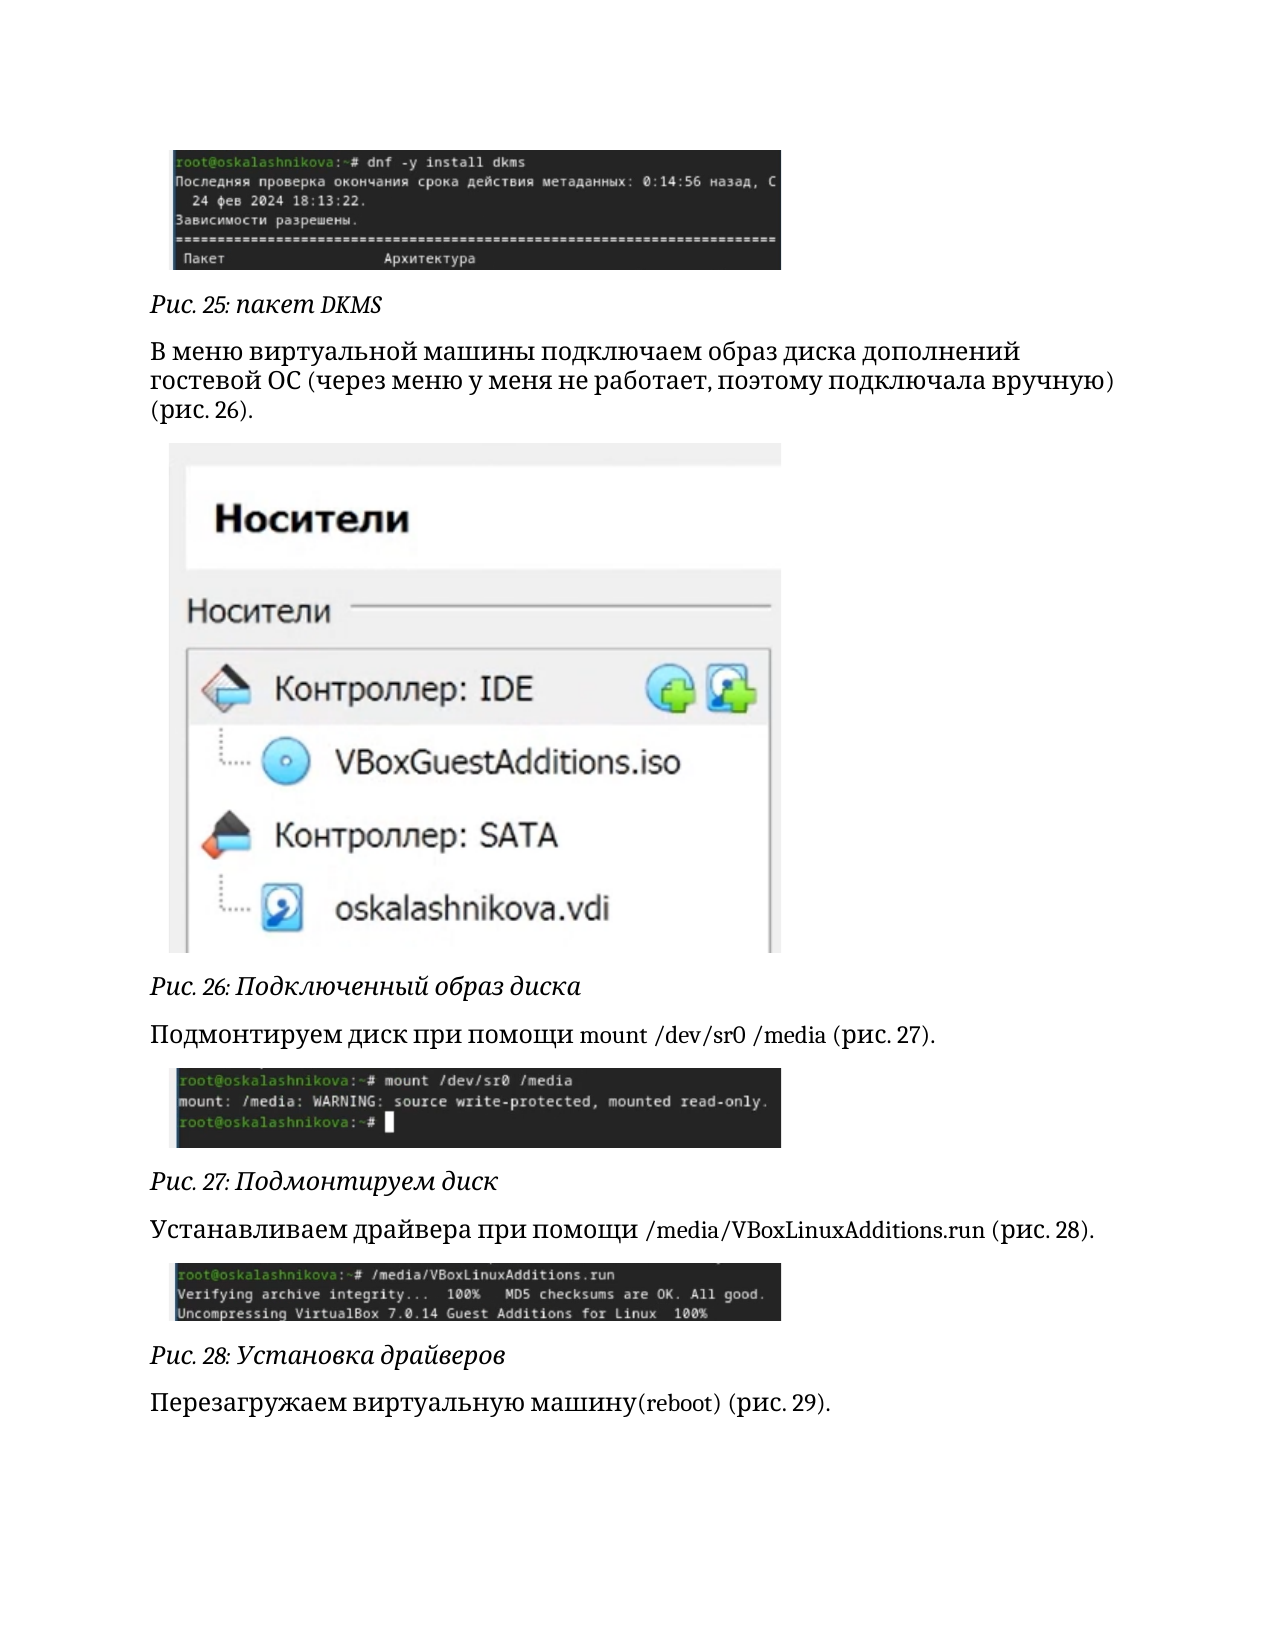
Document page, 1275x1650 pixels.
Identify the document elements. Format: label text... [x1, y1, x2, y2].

text Рис. 27: Подмонтируем диск [150, 1168, 1125, 1197]
text Устанавливаем драйвера при помощи /media/VBoxLinuxAdditions.run (рис. 28). [150, 1216, 1125, 1244]
picture [168, 1068, 782, 1148]
picture [168, 443, 782, 953]
text Подмонтируем диск при помощи mount /dev/sr0 /media (рис. 27). [150, 1021, 1125, 1049]
picture [168, 150, 782, 270]
picture [168, 1263, 782, 1321]
text Перезагружаем виртуальную машину(reboot) (рис. 29). [150, 1389, 1125, 1418]
text Рис. 25: пакет DKMS [150, 291, 1125, 319]
text Рис. 28: Установка драйверов [150, 1342, 1125, 1371]
text Рис. 26: Подключенный образ диска [150, 973, 1125, 1002]
text В меню виртуальной машины подключаем образ диска дополнений гостевой ОС (через меню у меня не работает, поэтому подключала вручную) (рис. 26). [150, 338, 1125, 424]
